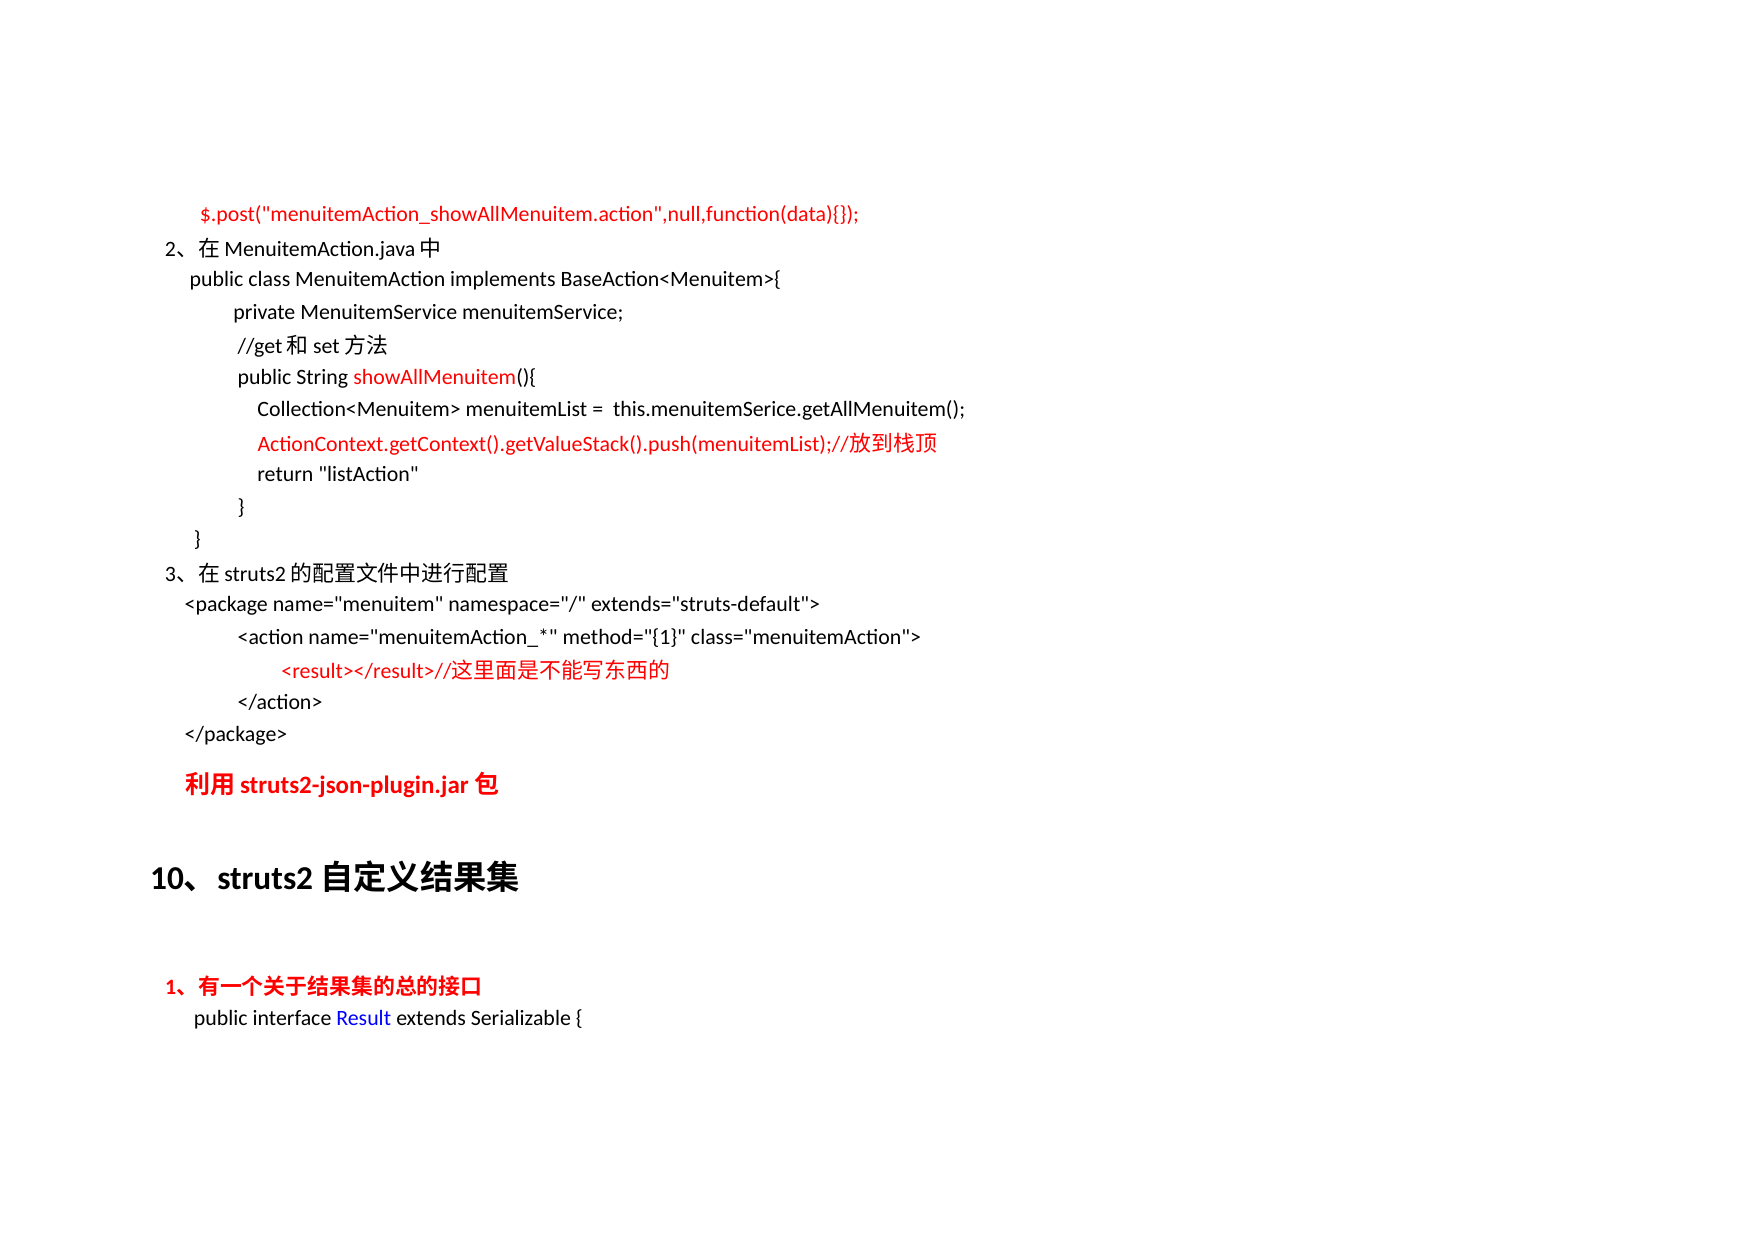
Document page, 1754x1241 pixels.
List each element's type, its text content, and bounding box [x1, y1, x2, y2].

text <package name="menuitem" namespace="/" extends="struts-default"> [150, 588, 1704, 620]
text return "listAction" [150, 458, 1704, 490]
text <action name="menuitemAction_*" method="{1}" class="menuitemAction"> [150, 620, 1704, 653]
text 2、在MenuitemAction.java中 [150, 230, 1704, 263]
text 1、有一个关于结果集的总的接口 [150, 969, 1704, 1001]
text } [150, 490, 1704, 523]
text public String showAllMenuitem(){ [150, 360, 1704, 393]
text <result></result>//这里面是不能写东西的 [150, 653, 1704, 685]
text 利用struts2-json-plugin.jar包 [150, 750, 1704, 815]
text public class MenuitemAction implements BaseAction<Menuitem>{ [150, 263, 1704, 295]
text ActionContext.getContext().getValueStack().push(menuitemList);//放到栈顶 [150, 425, 1704, 458]
text Collection<Menuitem> menuitemList = this.menuitemSerice.getAllMenuitem(); [150, 393, 1704, 425]
text public interface Result extends Serializable { [150, 1001, 1704, 1034]
text 3、在struts2的配置文件中进行配置 [150, 555, 1704, 588]
text private MenuitemService menuitemService; [150, 295, 1704, 328]
text </action> [150, 685, 1704, 718]
text } [150, 523, 1704, 555]
text </package> [150, 718, 1704, 750]
subtitle 10、struts2自定义结果集 [150, 842, 1704, 907]
text //get和set方法 [150, 328, 1704, 360]
text $.post("menuitemAction_showAllMenuitem.action",null,function(data){}); [150, 198, 1704, 230]
